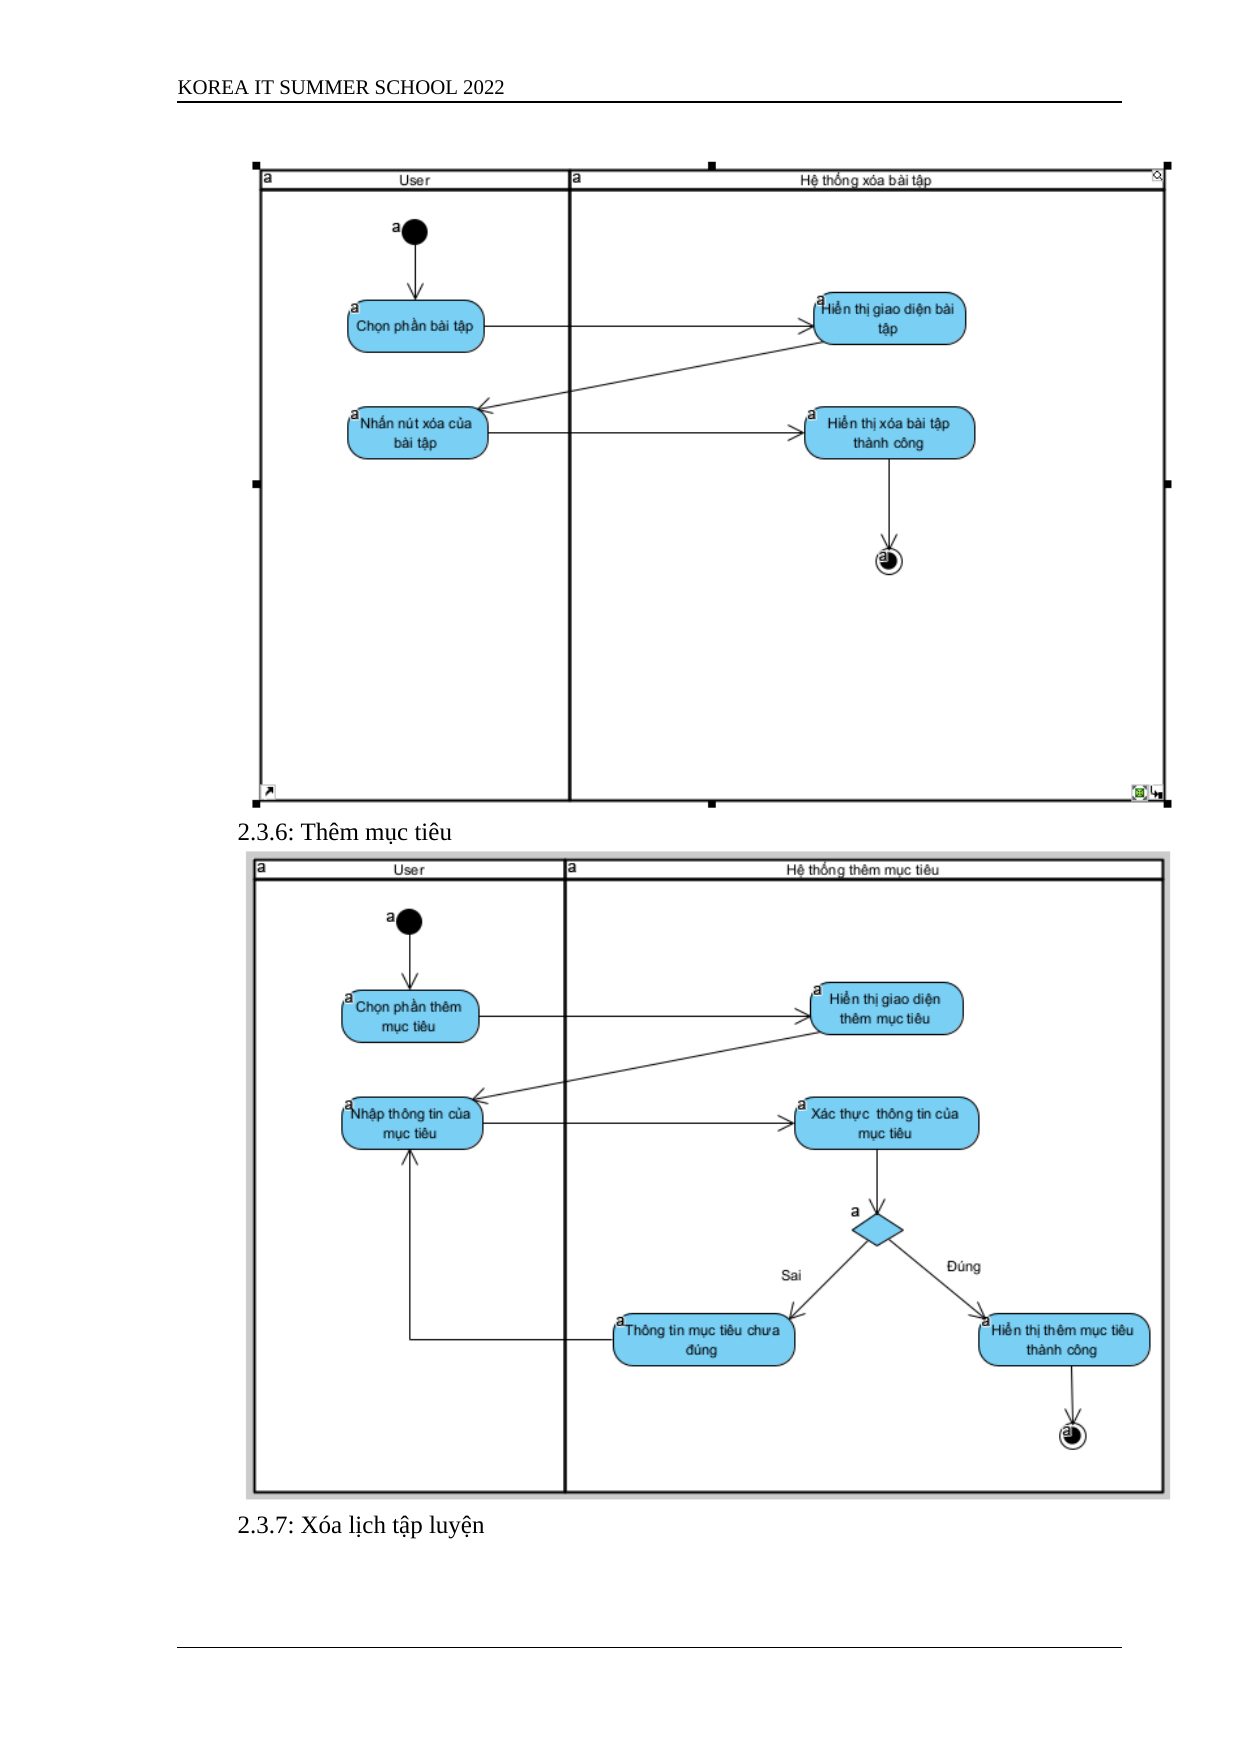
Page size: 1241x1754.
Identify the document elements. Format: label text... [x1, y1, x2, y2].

text 2.3.6: Thêm mục tiêu [237, 817, 1122, 845]
picture [237, 845, 1182, 1510]
text 2.3.7: Xóa lịch tập luyện [237, 1510, 1122, 1539]
picture [237, 150, 1182, 817]
